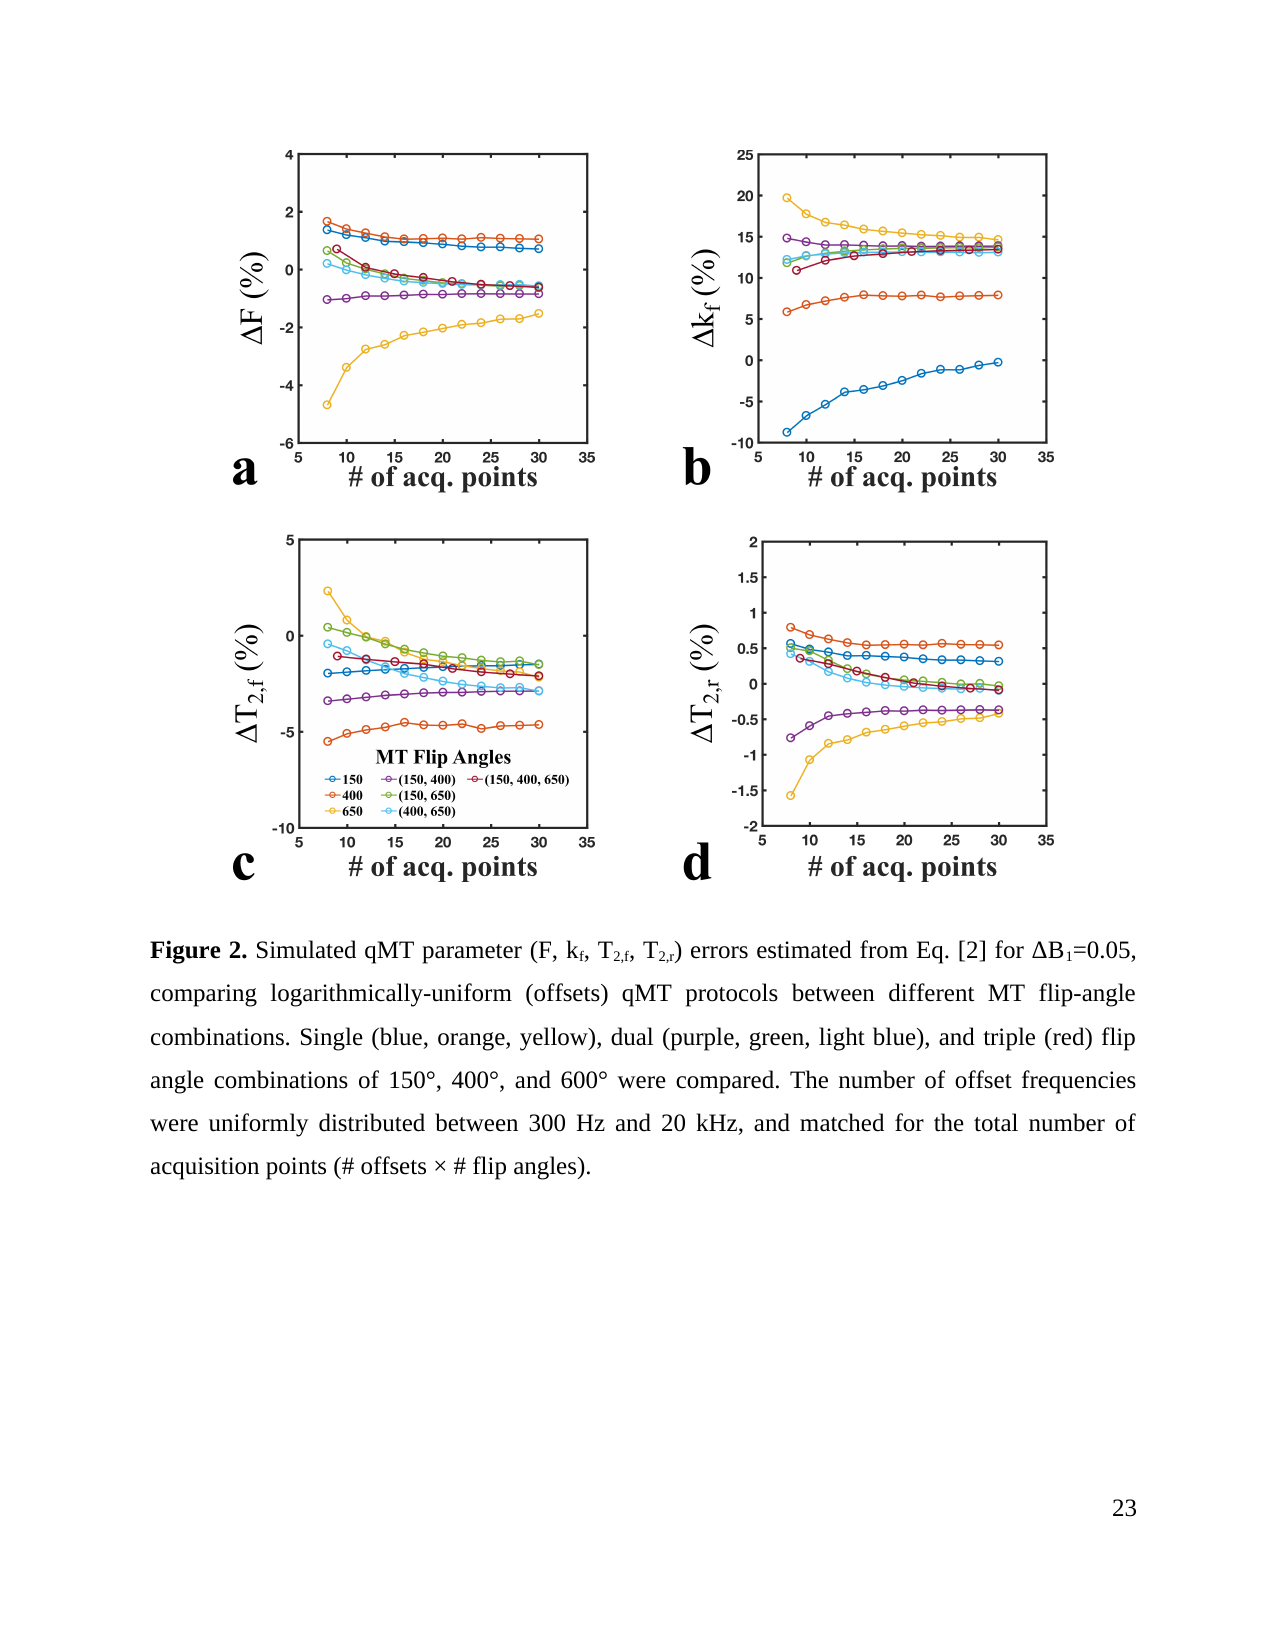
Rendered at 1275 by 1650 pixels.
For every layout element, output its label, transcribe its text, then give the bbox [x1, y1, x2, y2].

picture [233, 150, 1054, 882]
text Figure 2. Simulated qMT parameter (F, kf, T2,f, T2,r) errors estimated from Eq. [2] for ΔB1=0.05, comparing logarithmically-uniform (offsets) qMT protocols between different MT flip-angle combinations. Single (blue, orange, yellow), dual (purple, green, light blue), and triple (red) flip angle combinations of 150°, 400°, and 600° were compared. The number of offset frequencies were uniformly distributed between 300 Hz and 20 kHz, and matched for the total number of acquisition points (# offsets × # flip angles). [150, 935, 1137, 1180]
